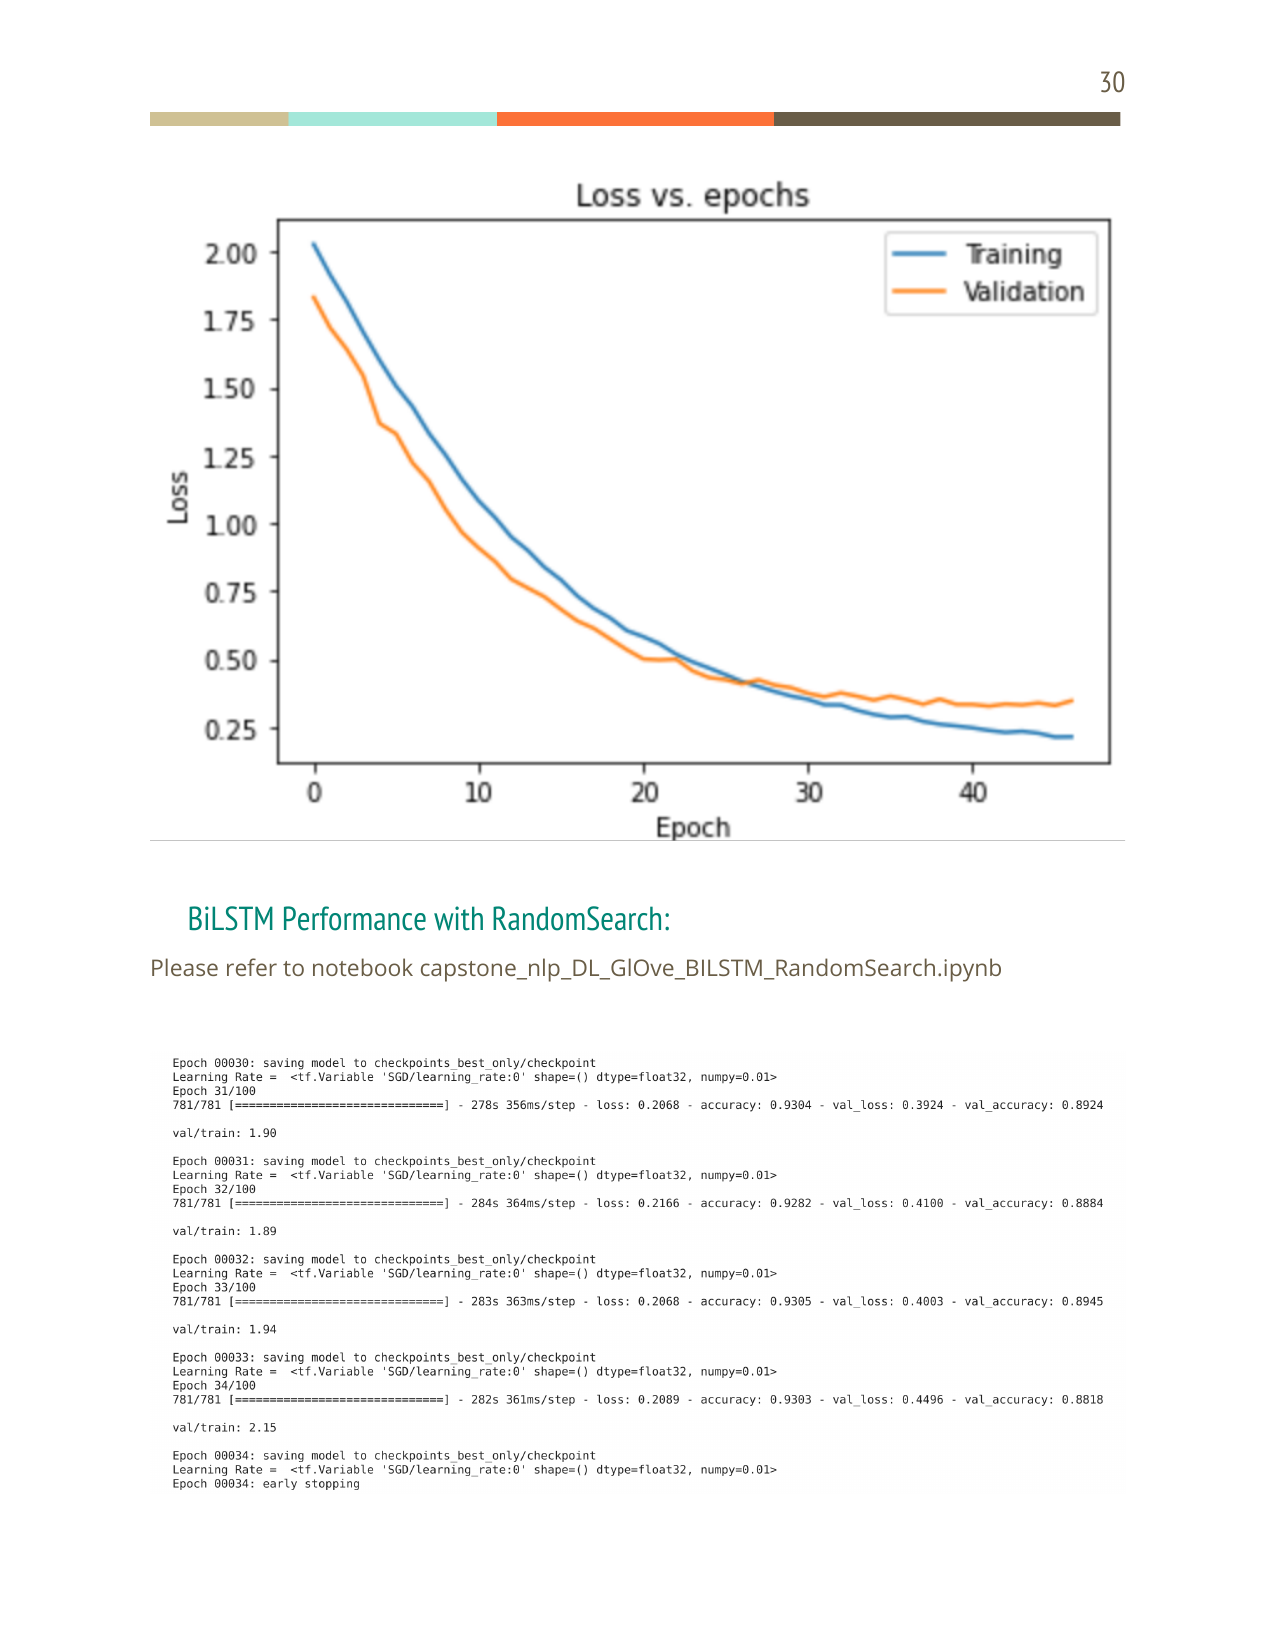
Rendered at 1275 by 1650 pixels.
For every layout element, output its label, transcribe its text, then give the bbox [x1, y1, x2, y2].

picture [150, 1051, 1125, 1494]
subtitle BiLSTM Performance with RandomSearch: [187, 896, 1125, 939]
picture [150, 164, 1125, 857]
text Please refer to notebook capstone_nlp_DL_GlOve_BILSTM_RandomSearch.ipynb [150, 952, 1125, 983]
picture [150, 112, 1121, 126]
